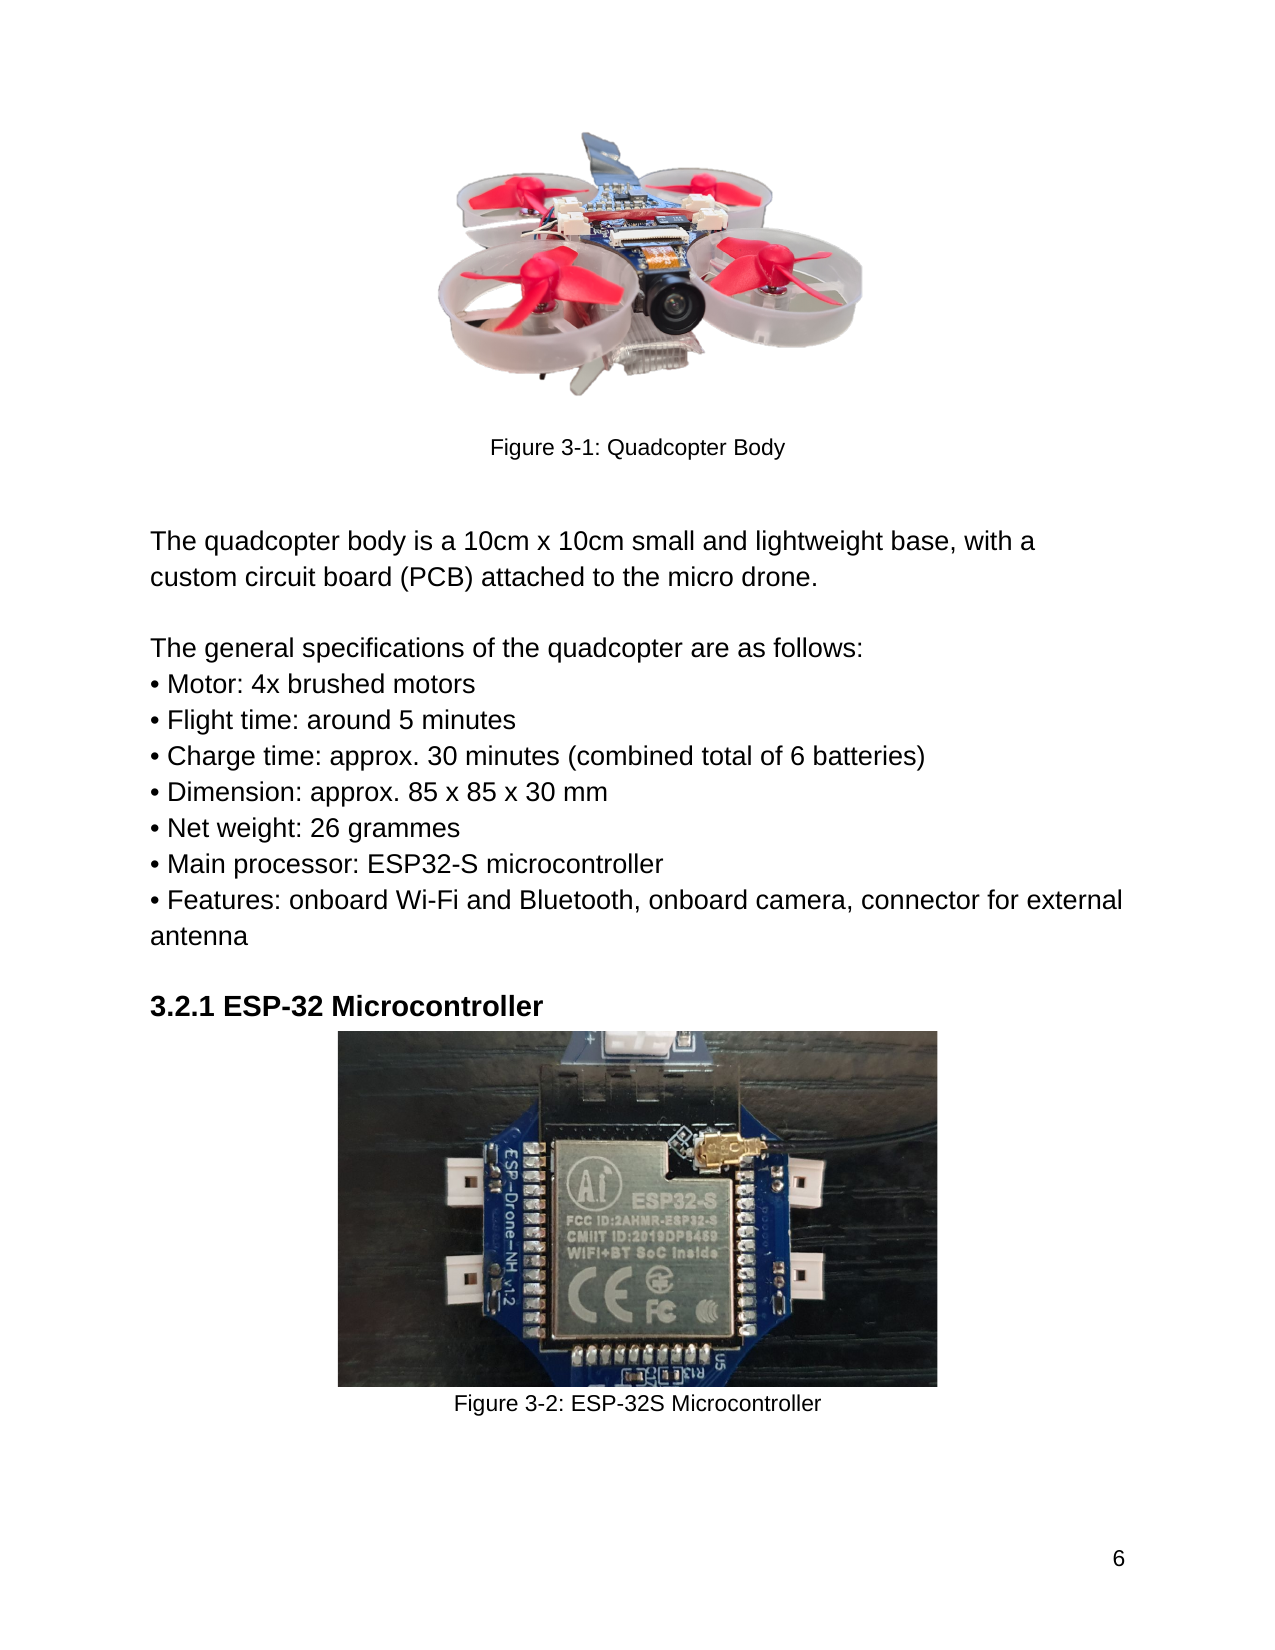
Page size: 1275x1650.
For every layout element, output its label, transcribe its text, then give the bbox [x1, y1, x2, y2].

text • Main processor: ESP32-S microcontroller [150, 848, 1125, 879]
text • Flight time: around 5 minutes [150, 704, 1125, 736]
text • Net weight: 26 grammes [150, 812, 1125, 843]
text • Motor: 4x brushed motors [150, 668, 1125, 699]
text • Charge time: approx. 30 minutes (combined total of 6 batteries) [150, 740, 1125, 771]
text • Dimension: approx. 85 x 85 x 30 mm [150, 776, 1125, 807]
picture [358, 112, 918, 430]
text Figure 3-1: Quadcopter Body [150, 434, 1125, 460]
text The general specifications of the quadcopter are as follows: [150, 632, 1125, 664]
text Figure 3-2: ESP-32S Microcontroller [150, 1390, 1125, 1417]
subtitle 3.2.1 ESP-32 Microcontroller [150, 989, 1125, 1023]
text • Features: onboard Wi-Fi and Bluetooth, onboard camera, connector for external antenna [150, 884, 1125, 951]
picture [337, 1031, 938, 1387]
text The quadcopter body is a 10cm x 10cm small and lightweight base, with a custom circuit board (PCB) attached to the micro drone. [150, 524, 1125, 592]
